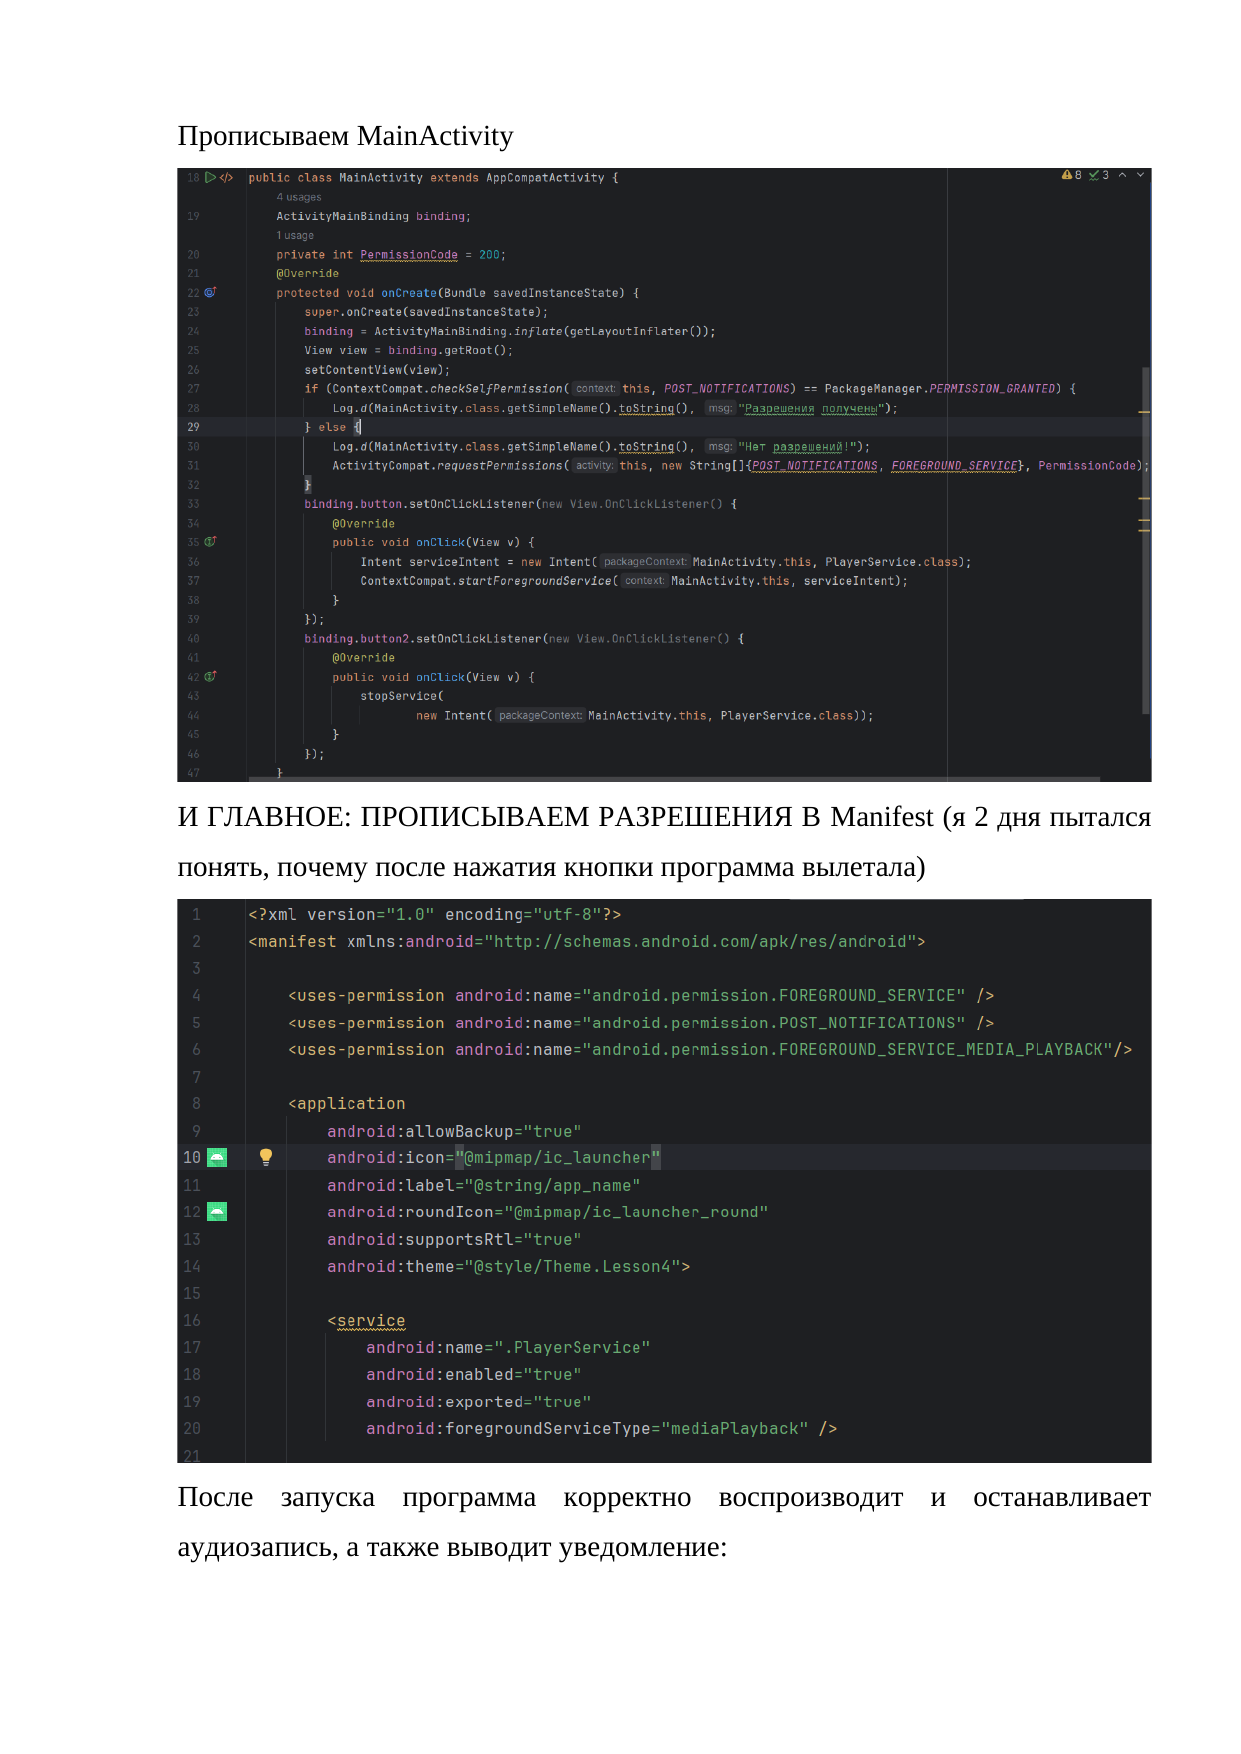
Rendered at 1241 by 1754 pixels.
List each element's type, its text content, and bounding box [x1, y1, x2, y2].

text После запуска программа корректно воспроизводит и останавливает аудиозапись, а также выводит уведомление: [177, 1479, 1152, 1563]
picture [177, 899, 1152, 1463]
picture [177, 168, 1152, 782]
text Прописываем MainActivity [177, 118, 1152, 152]
text И ГЛАВНОЕ: ПРОПИСЫВАЕМ РАЗРЕШЕНИЯ В Manifest (я 2 дня пытался понять, почему после нажатия кнопки программа вылетала) [177, 799, 1152, 883]
